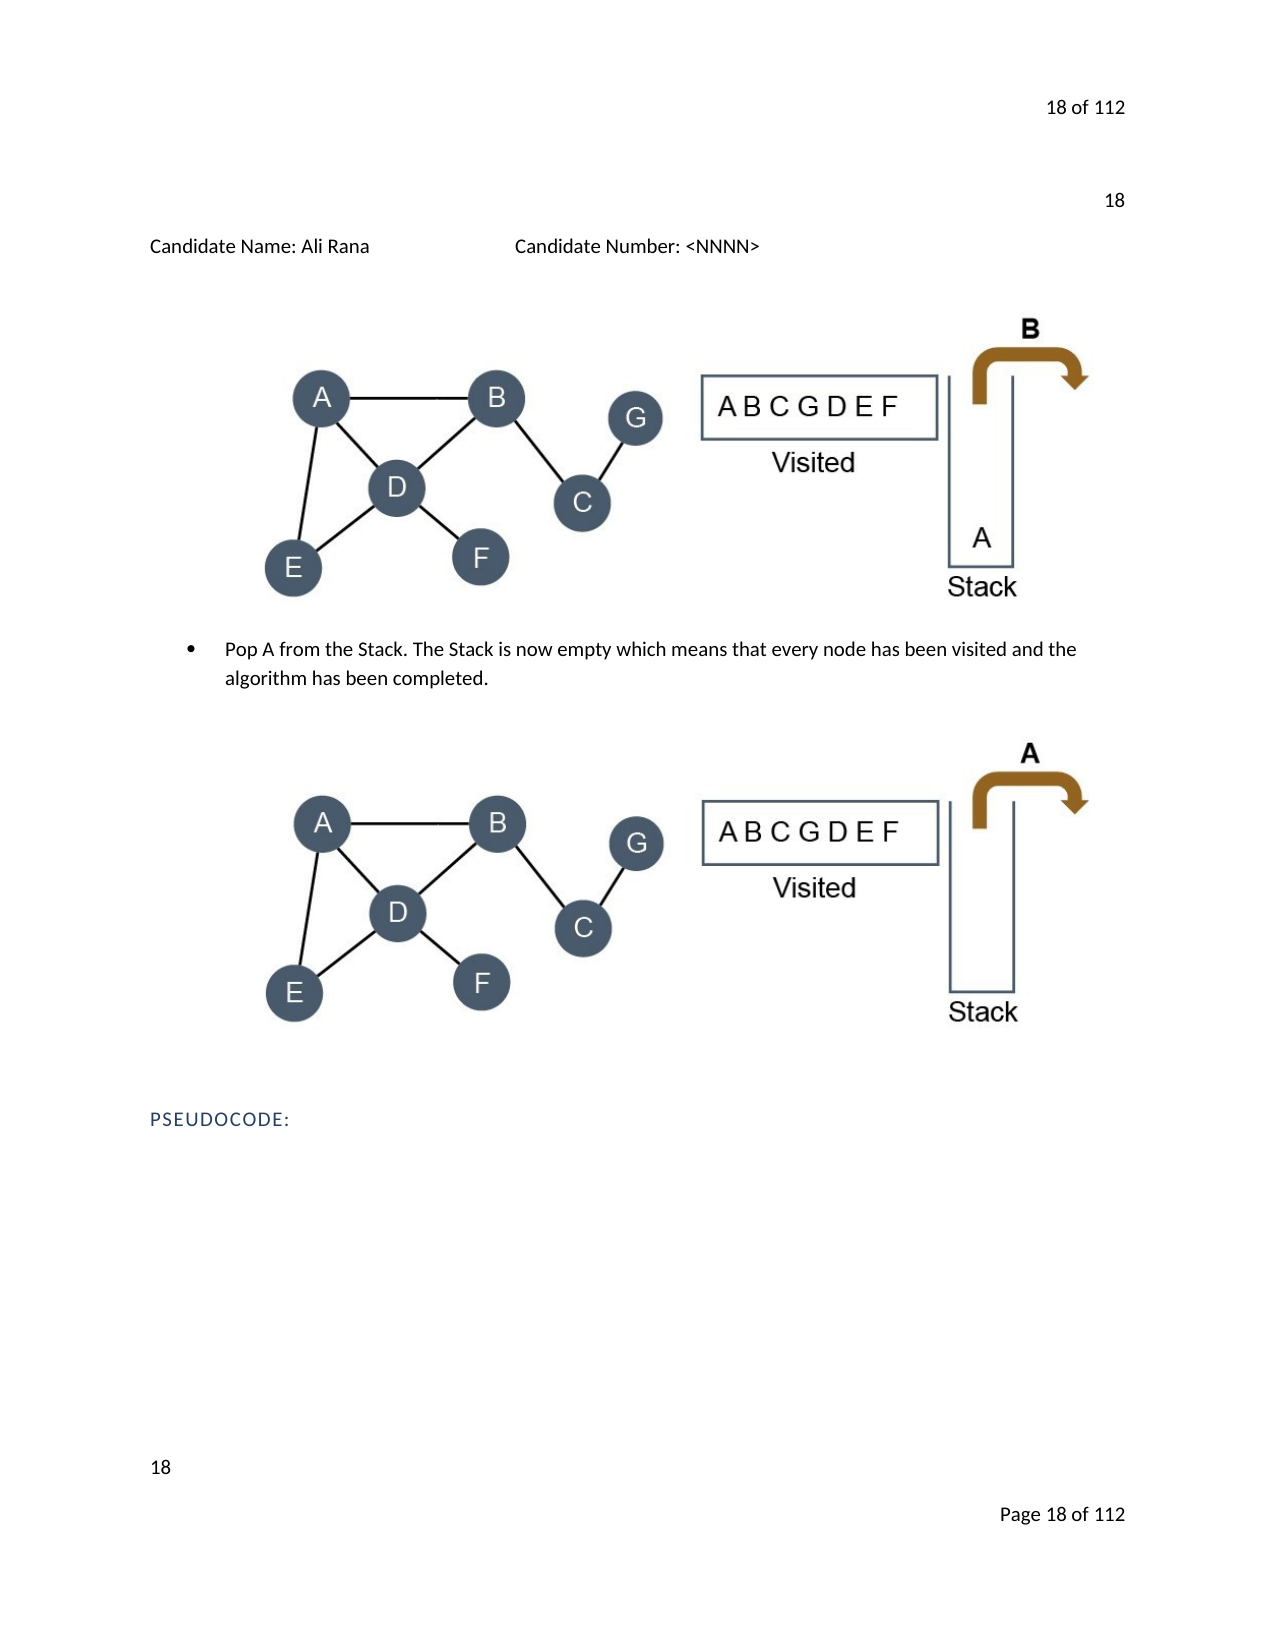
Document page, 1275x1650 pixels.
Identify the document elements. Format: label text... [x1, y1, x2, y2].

text Pseudocode: [150, 1106, 1125, 1131]
list Pop A from the Stack. The Stack is now empty which means that every node has been visited and the algorithm has been completed. [187, 636, 1125, 691]
picture [150, 258, 1099, 612]
picture [150, 715, 1089, 1033]
